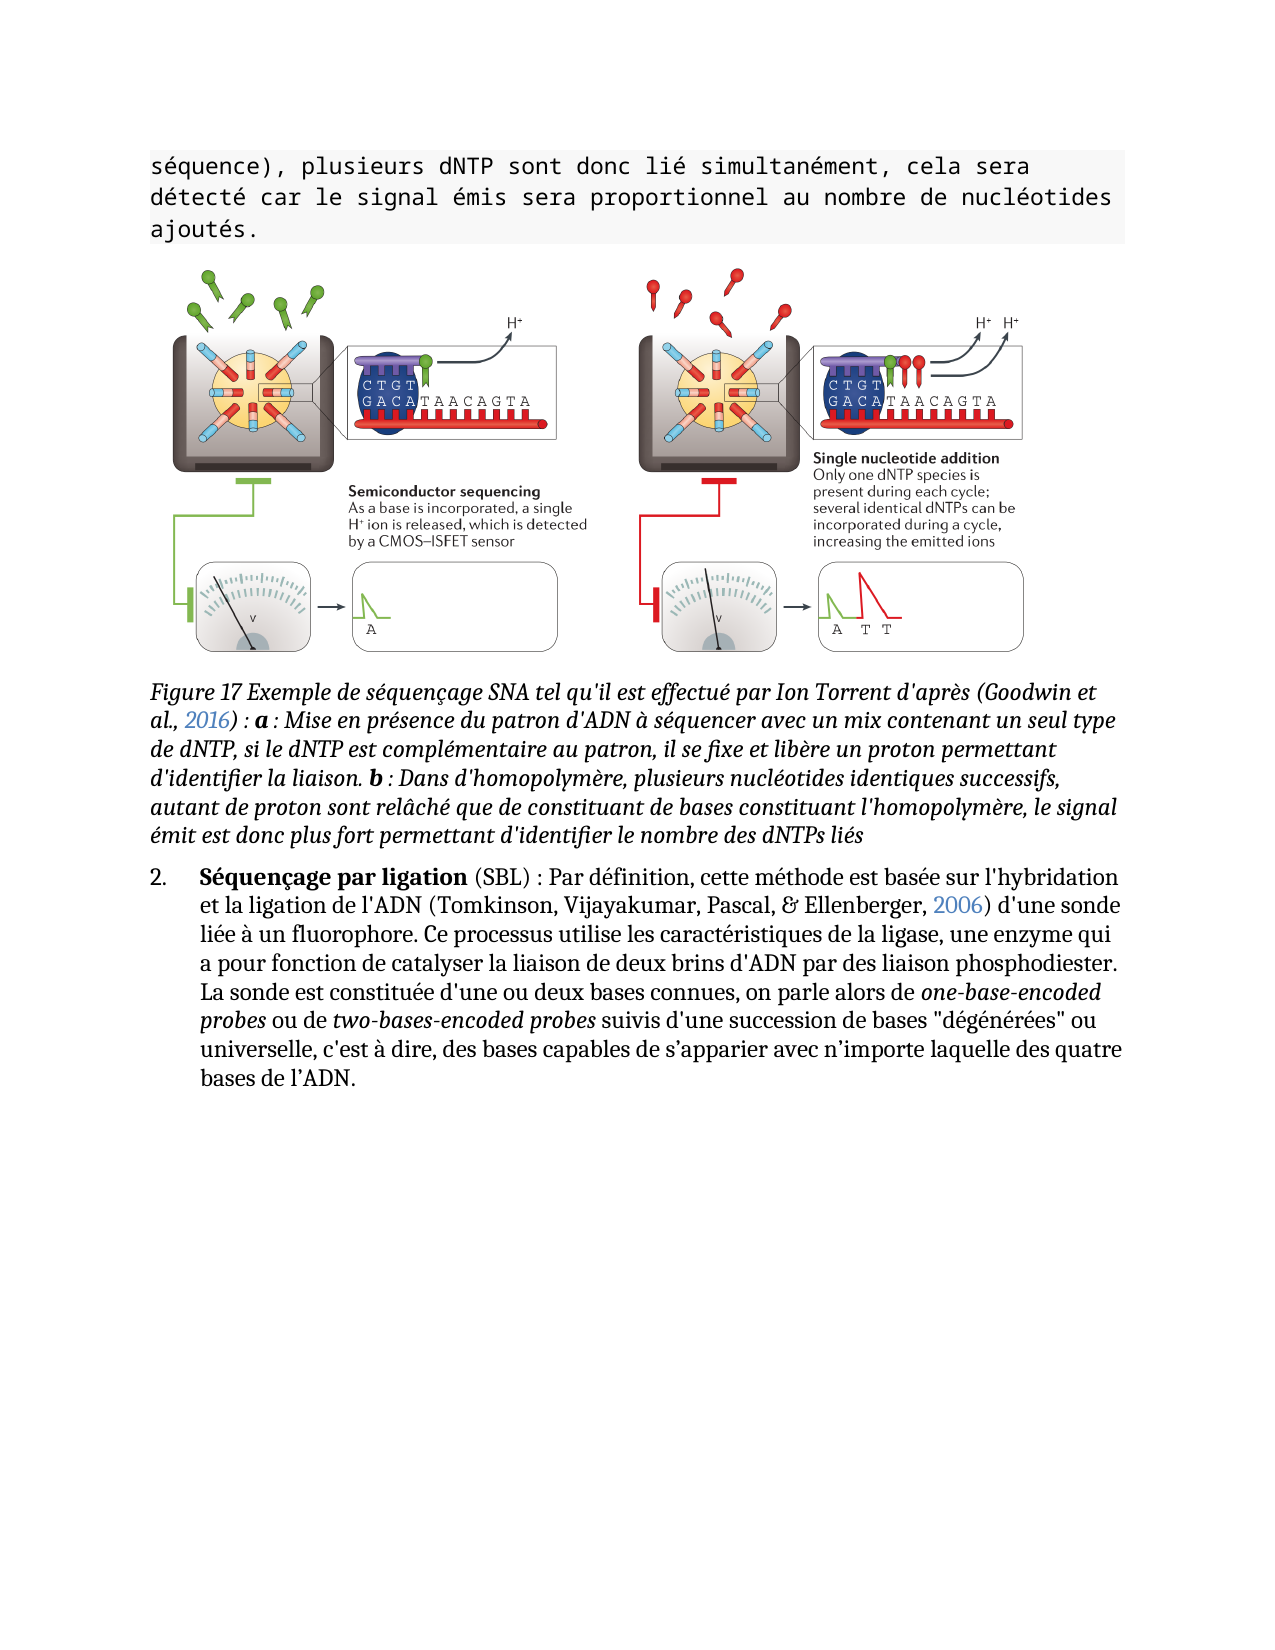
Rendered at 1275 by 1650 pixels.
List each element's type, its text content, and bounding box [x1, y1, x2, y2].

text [150, 150, 1125, 244]
picture [168, 264, 1044, 657]
text Figure 17 Exemple de séquençage SNA tel qu'il est effectué par Ion Torrent d'après (Goodwin et al., 2016) : a : Mise en présence du patron d'ADN à séquencer avec un mix contenant un seul type de dNTP, si le dNTP est complémentaire au patron, il se fixe et libère un proton permettant d'identifier la liaison. b : Dans d'homopolymère, plusieurs nucléotides identiques successifs, autant de proton sont relâché que de constituant de bases constituant l'homopolymère, le signal émit est donc plus fort permettant d'identifier le nombre des dNTPs liés [150, 677, 1125, 850]
list Séquençage par ligation (SBL) : Par définition, cette méthode est basée sur l'hybridation et la ligation de l'ADN (Tomkinson, Vijayakumar, Pascal, & Ellenberger, 2006) d'une sonde liée à un fluorophore. Ce processus utilise les caractéristiques de la ligase, une enzyme qui a pour fonction de catalyser la liaison de deux brins d'ADN par des liaison phosphodiester. La sonde est constituée d'une ou deux bases connues, on parle alors de one-base-encoded probes ou de two-bases-encoded probes suivis d'une succession de bases "dégénérées" ou universelle, c'est à dire, des bases capables de s’apparier avec n’importe laquelle des quatre bases de l’ADN. [150, 862, 1125, 1092]
